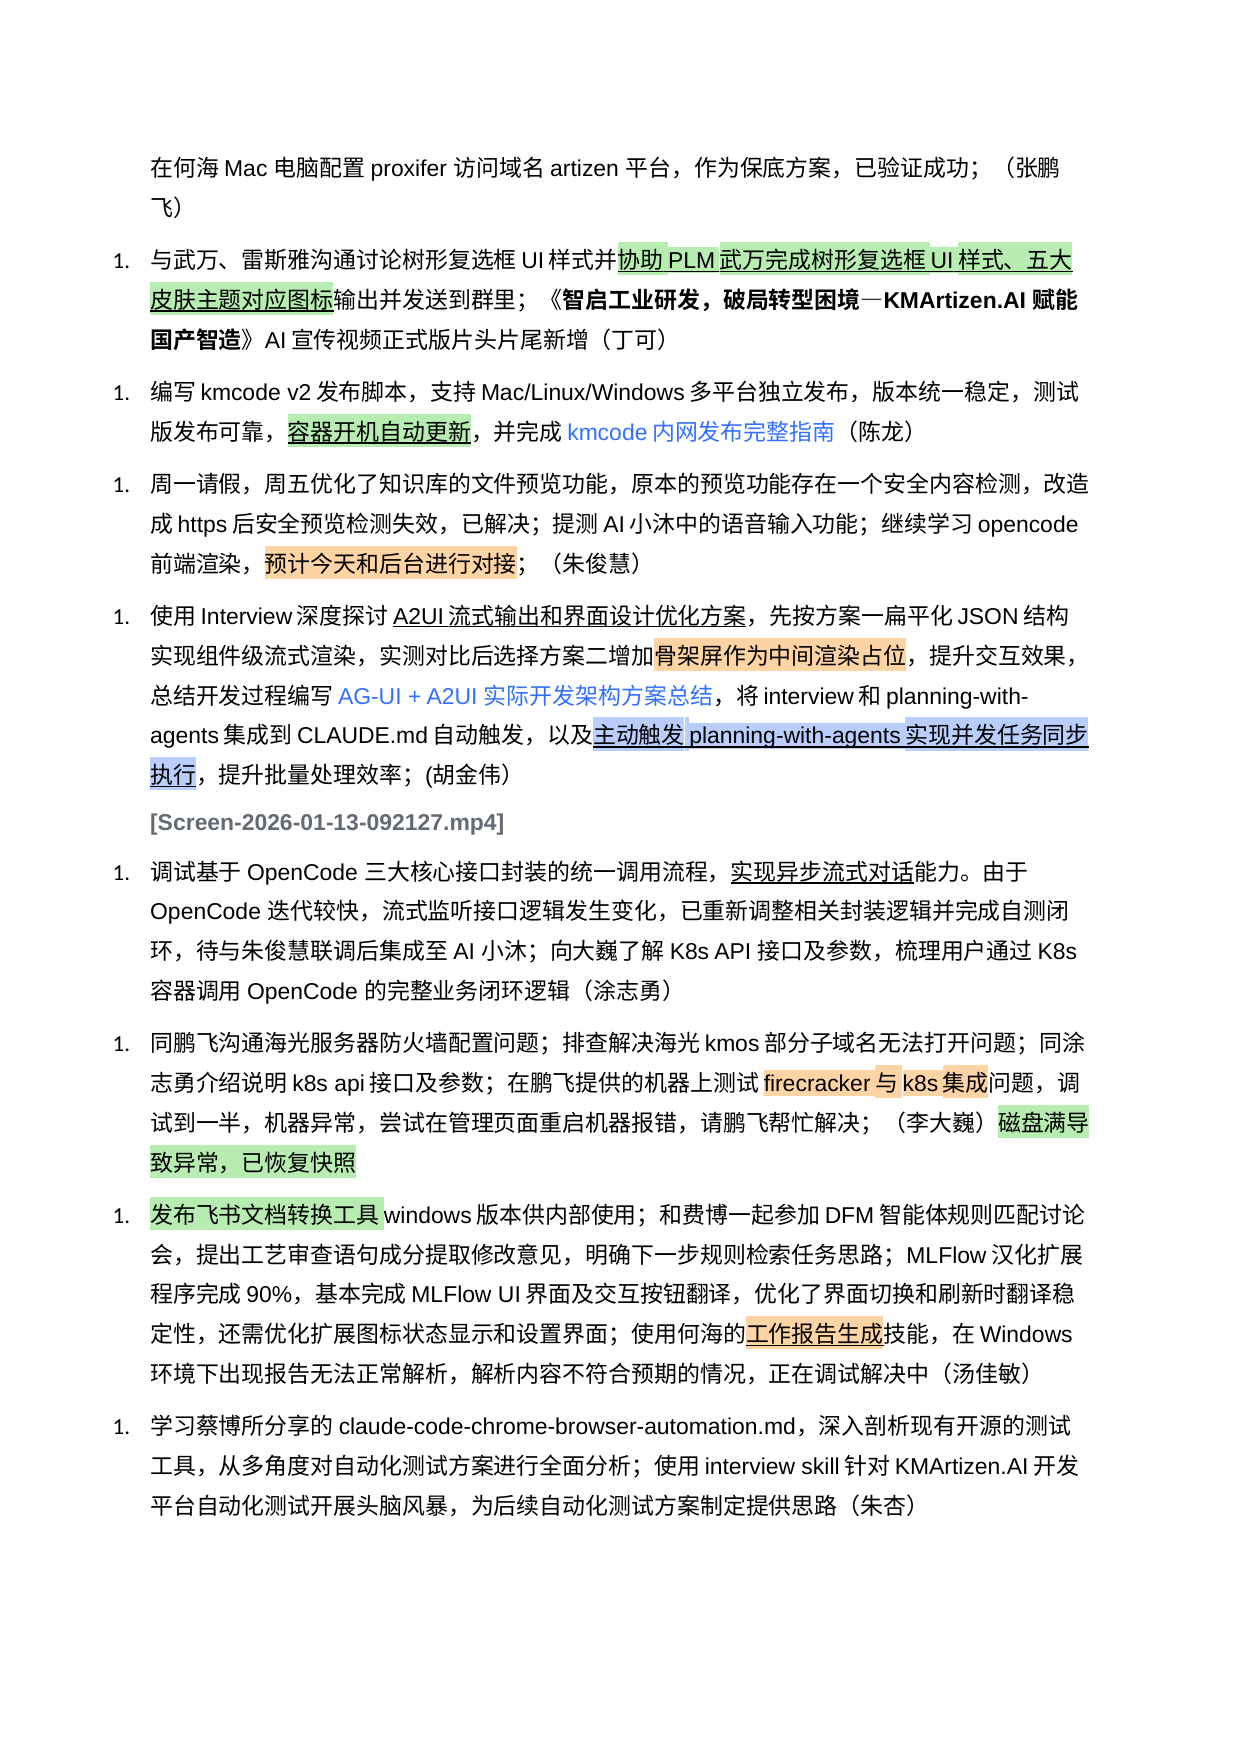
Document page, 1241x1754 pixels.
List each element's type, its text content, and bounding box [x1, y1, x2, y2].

list 调试基于 OpenCode 三大核心接口封装的统一调用流程，实现异步流式对话能力。由于 OpenCode 迭代较快，流式监听接口逻辑发生变化，已重新调整相关封装逻辑并完成自测闭环，待与朱俊慧联调后集成至 AI 小沐；向大巍了解 K8s API 接口及参数，梳理用户通过 K8s 容器调用 OpenCode 的完整业务闭环逻辑（涂志勇） [112, 853, 1090, 1006]
text [Screen-2026-01-13-092127.mp4] [150, 809, 1090, 836]
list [112, 150, 1090, 223]
list 使用Interview深度探讨A2UI流式输出和界面设计优化方案，先按方案一扁平化JSON结构实现组件级流式渲染，实测对比后选择方案二增加骨架屏作为中间渲染占位，提升交互效果，总结开发过程编写AG-UI + A2UI 实际开发架构方案总结，将interview和planning-with-agents集成到CLAUDE.md自动触发，以及主动触发planning-with-agents实现并发任务同步执行，提升批量处理效率；(胡金伟） [112, 598, 1090, 790]
list 学习蔡博所分享的 claude-code-chrome-browser-automation.md，深入剖析现有开源的测试工具，从多角度对自动化测试方案进行全面分析；使用interview skill针对KMArtizen.AI开发平台自动化测试开展头脑风暴，为后续自动化测试方案制定提供思路（朱杏） [112, 1408, 1090, 1521]
list 与武万、雷斯雅沟通讨论树形复选框UI样式并协助PLM武万完成树形复选框UI样式、五大皮肤主题对应图标输出并发送到群里；《智启工业研发，破局转型困境—KMArtizen.AI 赋能国产智造》AI宣传视频正式版片头片尾新增（丁可） [112, 242, 1090, 355]
list 同鹏飞沟通海光服务器防火墙配置问题；排查解决海光kmos部分子域名无法打开问题；同涂志勇介绍说明k8s api接口及参数；在鹏飞提供的机器上测试firecracker与k8s集成问题，调试到一半，机器异常，尝试在管理页面重启机器报错，请鹏飞帮忙解决；（李大巍）磁盘满导致异常，已恢复快照 [112, 1025, 1090, 1178]
list 编写kmcode v2发布脚本，支持Mac/Linux/Windows多平台独立发布，版本统一稳定，测试版发布可靠，容器开机自动更新，并完成kmcode内网发布完整指南（陈龙） [112, 374, 1090, 447]
list 周一请假，周五优化了知识库的文件预览功能，原本的预览功能存在一个安全内容检测，改造成https后安全预览检测失效，已解决；提测AI小沐中的语音输入功能；继续学习opencode前端渲染，预计今天和后台进行对接；（朱俊慧） [112, 466, 1090, 579]
list 发布飞书文档转换工具windows版本供内部使用；和费博一起参加DFM智能体规则匹配讨论会，提出工艺审查语句成分提取修改意见，明确下一步规则检索任务思路；MLFlow汉化扩展程序完成90%，基本完成MLFlow UI界面及交互按钮翻译，优化了界面切换和刷新时翻译稳定性，还需优化扩展图标状态显示和设置界面；使用何海的工作报告生成技能，在Windows环境下出现报告无法正常解析，解析内容不符合预期的情况，正在调试解决中（汤佳敏） [112, 1197, 1090, 1389]
